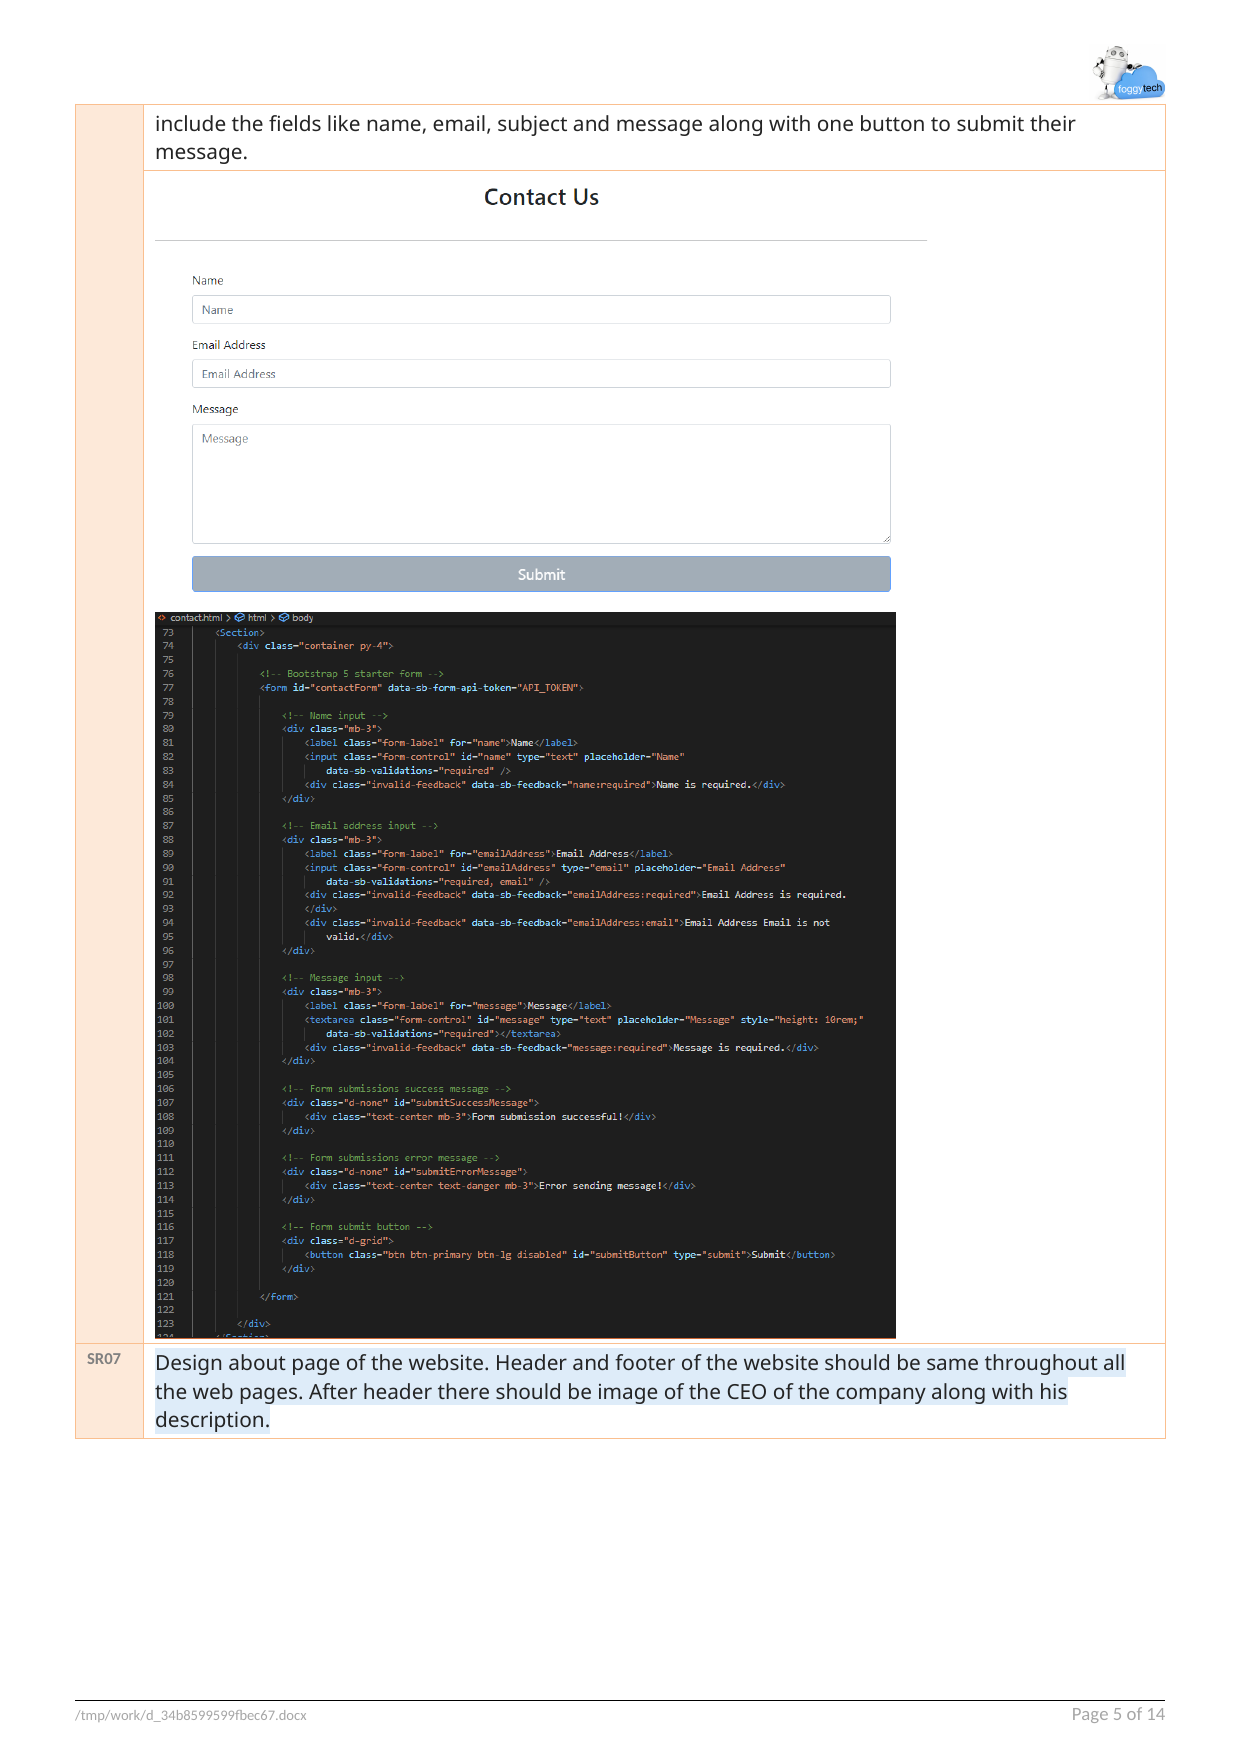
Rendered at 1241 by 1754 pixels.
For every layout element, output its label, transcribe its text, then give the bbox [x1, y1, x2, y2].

table_cell Design about page of the website. Header and footer of the website should be same throughout all the web pages. After header there should be image of the CEO of the company along with his description. [144, 1344, 1165, 1438]
picture [155, 175, 928, 1339]
table_cell SR07 [76, 1344, 143, 1438]
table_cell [144, 105, 1165, 170]
table_cell [144, 171, 1165, 1343]
picture [1089, 44, 1166, 101]
table_cell SR06 [76, 105, 143, 1343]
